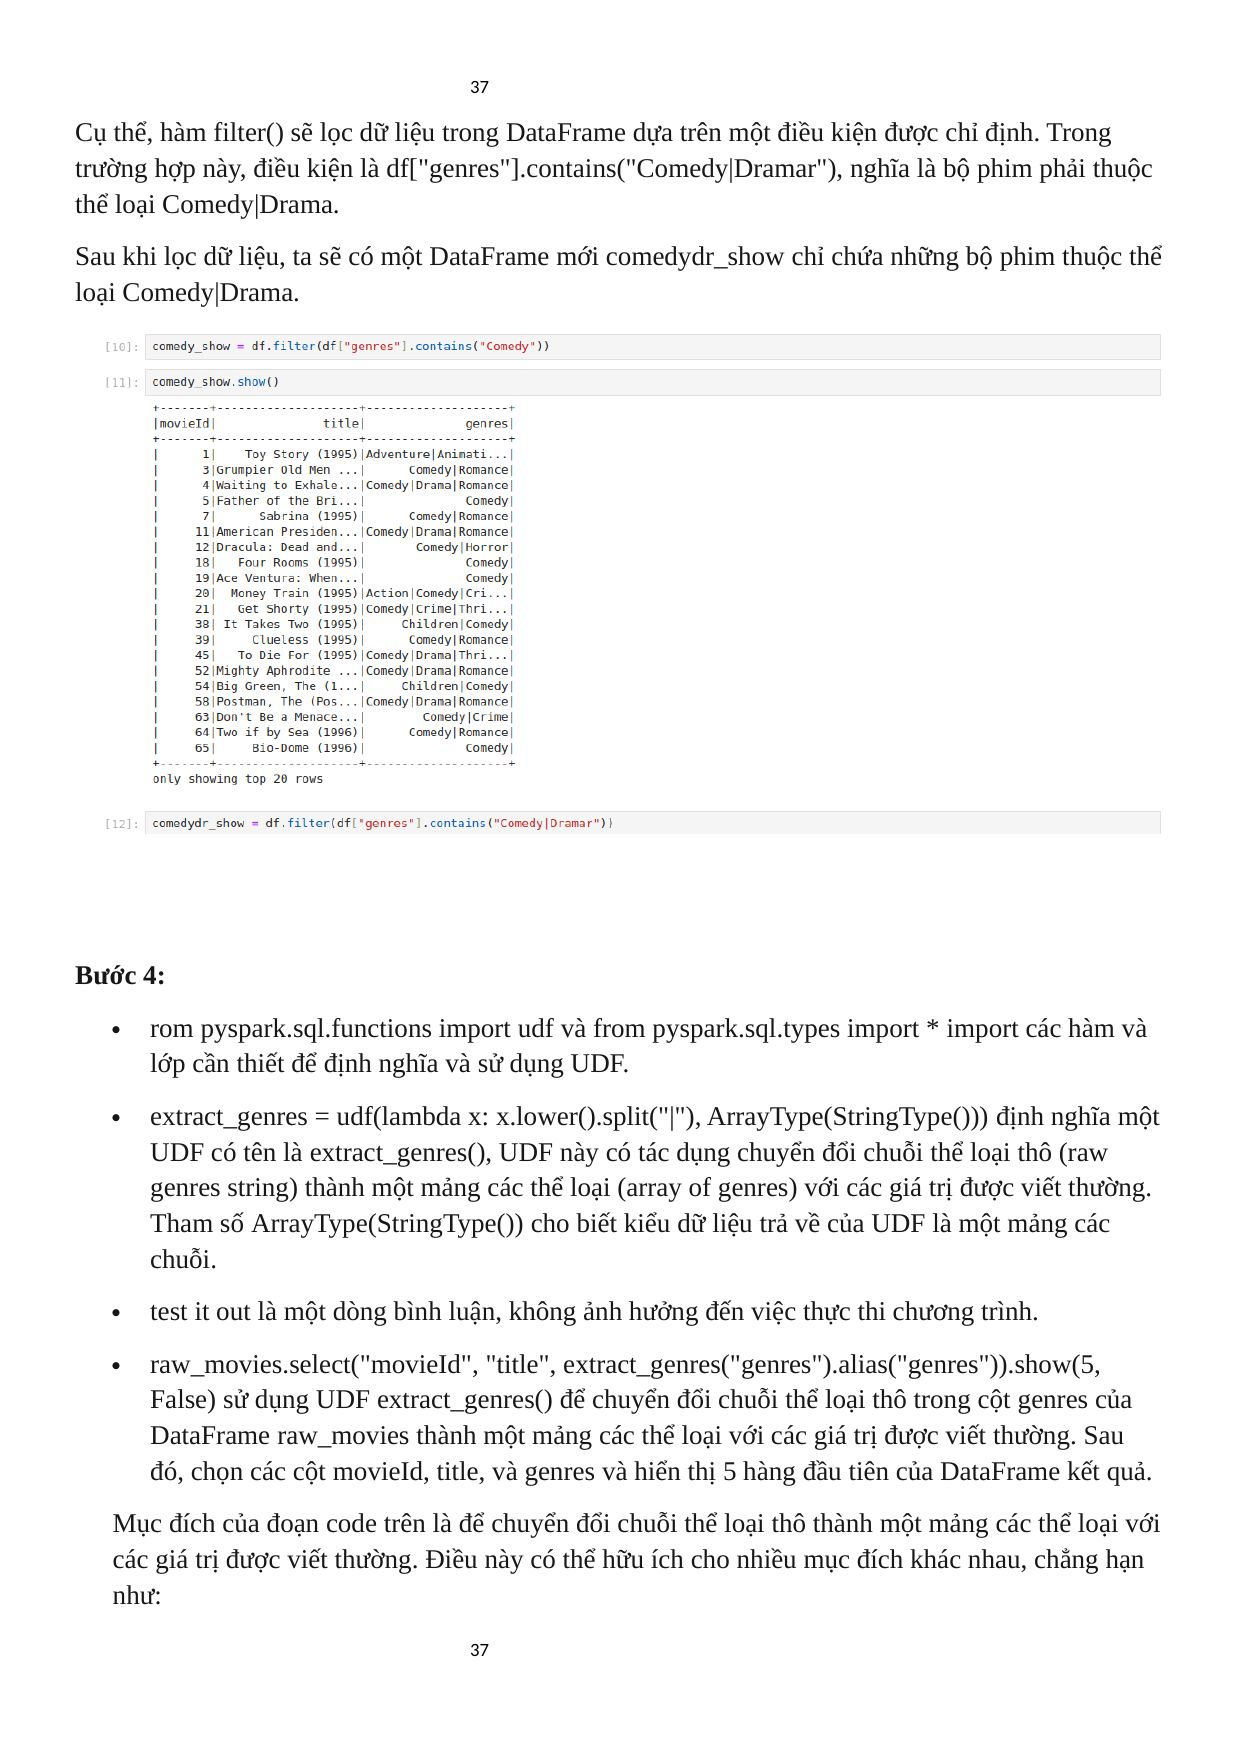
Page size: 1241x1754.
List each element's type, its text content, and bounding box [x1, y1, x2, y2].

text Bước 4: [75, 959, 1165, 991]
text Sau khi lọc dữ liệu, ta sẽ có một DataFrame mới comedydr_show chỉ chứa những bộ phim thuộc thể loại Comedy|Drama. [75, 240, 1165, 307]
picture [75, 328, 1166, 834]
list raw_movies.select("movieId", "title", extract_genres("genres").alias("genres")).show(5, False) sử dụng UDF extract_genres() để chuyển đổi chuỗi thể loại thô trong cột genres của DataFrame raw_movies thành một mảng các thể loại với các giá trị được viết thường. Sau đó, chọn các cột movieId, title, và genres và hiển thị 5 hàng đầu tiên của DataFrame kết quả. [112, 1348, 1165, 1486]
text Cụ thể, hàm filter() sẽ lọc dữ liệu trong DataFrame dựa trên một điều kiện được chỉ định. Trong trường hợp này, điều kiện là df["genres"].contains("Comedy|Dramar"), nghĩa là bộ phim phải thuộc thể loại Comedy|Drama. [75, 116, 1165, 219]
text Mục đích của đoạn code trên là để chuyển đổi chuỗi thể loại thô thành một mảng các thể loại với các giá trị được viết thường. Điều này có thể hữu ích cho nhiều mục đích khác nhau, chẳng hạn như: [112, 1507, 1165, 1610]
list extract_genres = udf(lambda x: x.lower().split("|"), ArrayType(StringType())) định nghĩa một UDF có tên là extract_genres(), UDF này có tác dụng chuyển đổi chuỗi thể loại thô (raw genres string) thành một mảng các thể loại (array of genres) với các giá trị được viết thường. Tham số ArrayType(StringType()) cho biết kiểu dữ liệu trả về của UDF là một mảng các chuỗi. [112, 1100, 1165, 1274]
list test it out là một dòng bình luận, không ảnh hưởng đến việc thực thi chương trình. [112, 1295, 1165, 1326]
list rom pyspark.sql.functions import udf và from pyspark.sql.types import * import các hàm và lớp cần thiết để định nghĩa và sử dụng UDF. [112, 1012, 1165, 1079]
